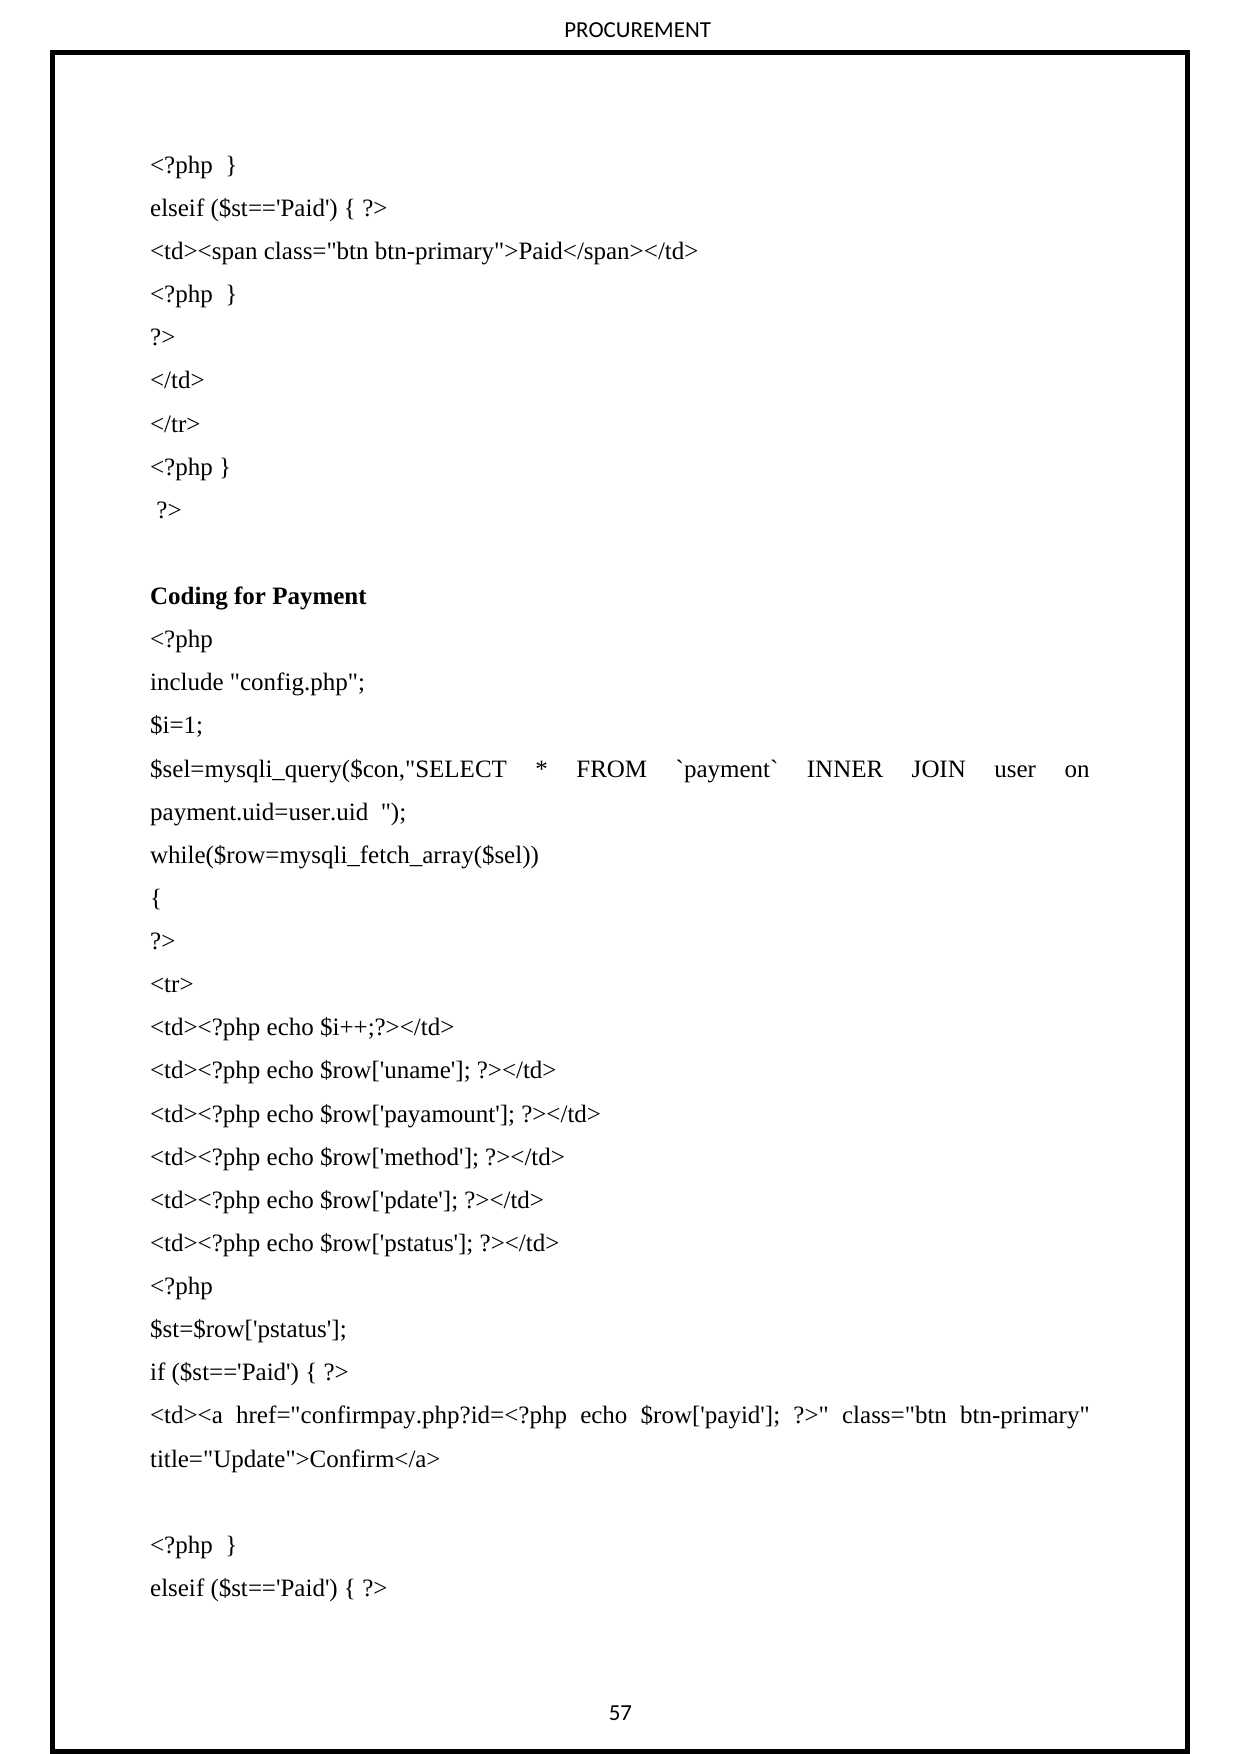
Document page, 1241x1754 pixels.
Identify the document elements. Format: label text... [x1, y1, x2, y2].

text <?php } [150, 279, 1090, 308]
text <?php } [150, 1530, 1090, 1559]
text </td> [150, 366, 1090, 394]
text <td><?php echo $row['uname']; ?></td> [150, 1056, 1090, 1084]
text elseif ($st=='Paid') { ?> [150, 193, 1090, 222]
text while($row=mysqli_fetch_array($sel)) [150, 840, 1090, 869]
text <?php [150, 624, 1090, 653]
text ?> [150, 926, 1090, 955]
text elseif ($st=='Paid') { ?> [150, 1573, 1090, 1602]
text </tr> [150, 409, 1090, 437]
text <td><?php echo $i++;?></td> [150, 1012, 1090, 1041]
text <td><?php echo $row['method']; ?></td> [150, 1142, 1090, 1171]
text Coding for Payment [150, 581, 1090, 610]
text <?php } [150, 150, 1090, 179]
text <td><?php echo $row['pstatus']; ?></td> [150, 1228, 1090, 1257]
text $i=1; [150, 711, 1090, 739]
text ?> [150, 495, 1090, 524]
text <?php } [150, 452, 1090, 481]
text <td><span class="btn btn-primary">Paid</span></td> [150, 236, 1090, 265]
text include "config.php"; [150, 667, 1090, 696]
text <td><?php echo $row['payamount']; ?></td> [150, 1099, 1090, 1127]
text <td><a href="confirmpay.php?id=<?php echo $row['payid']; ?>" class="btn btn-primary" title="Update">Confirm</a> [150, 1401, 1090, 1472]
text { [150, 883, 1090, 912]
text $sel=mysqli_query($con,"SELECT * FROM `payment` INNER JOIN user on payment.uid=user.uid "); [150, 754, 1090, 826]
text if ($st=='Paid') { ?> [150, 1357, 1090, 1386]
text <td><?php echo $row['pdate']; ?></td> [150, 1185, 1090, 1214]
text <?php [150, 1271, 1090, 1300]
text ?> [150, 322, 1090, 351]
text <tr> [150, 969, 1090, 998]
text $st=$row['pstatus']; [150, 1314, 1090, 1343]
